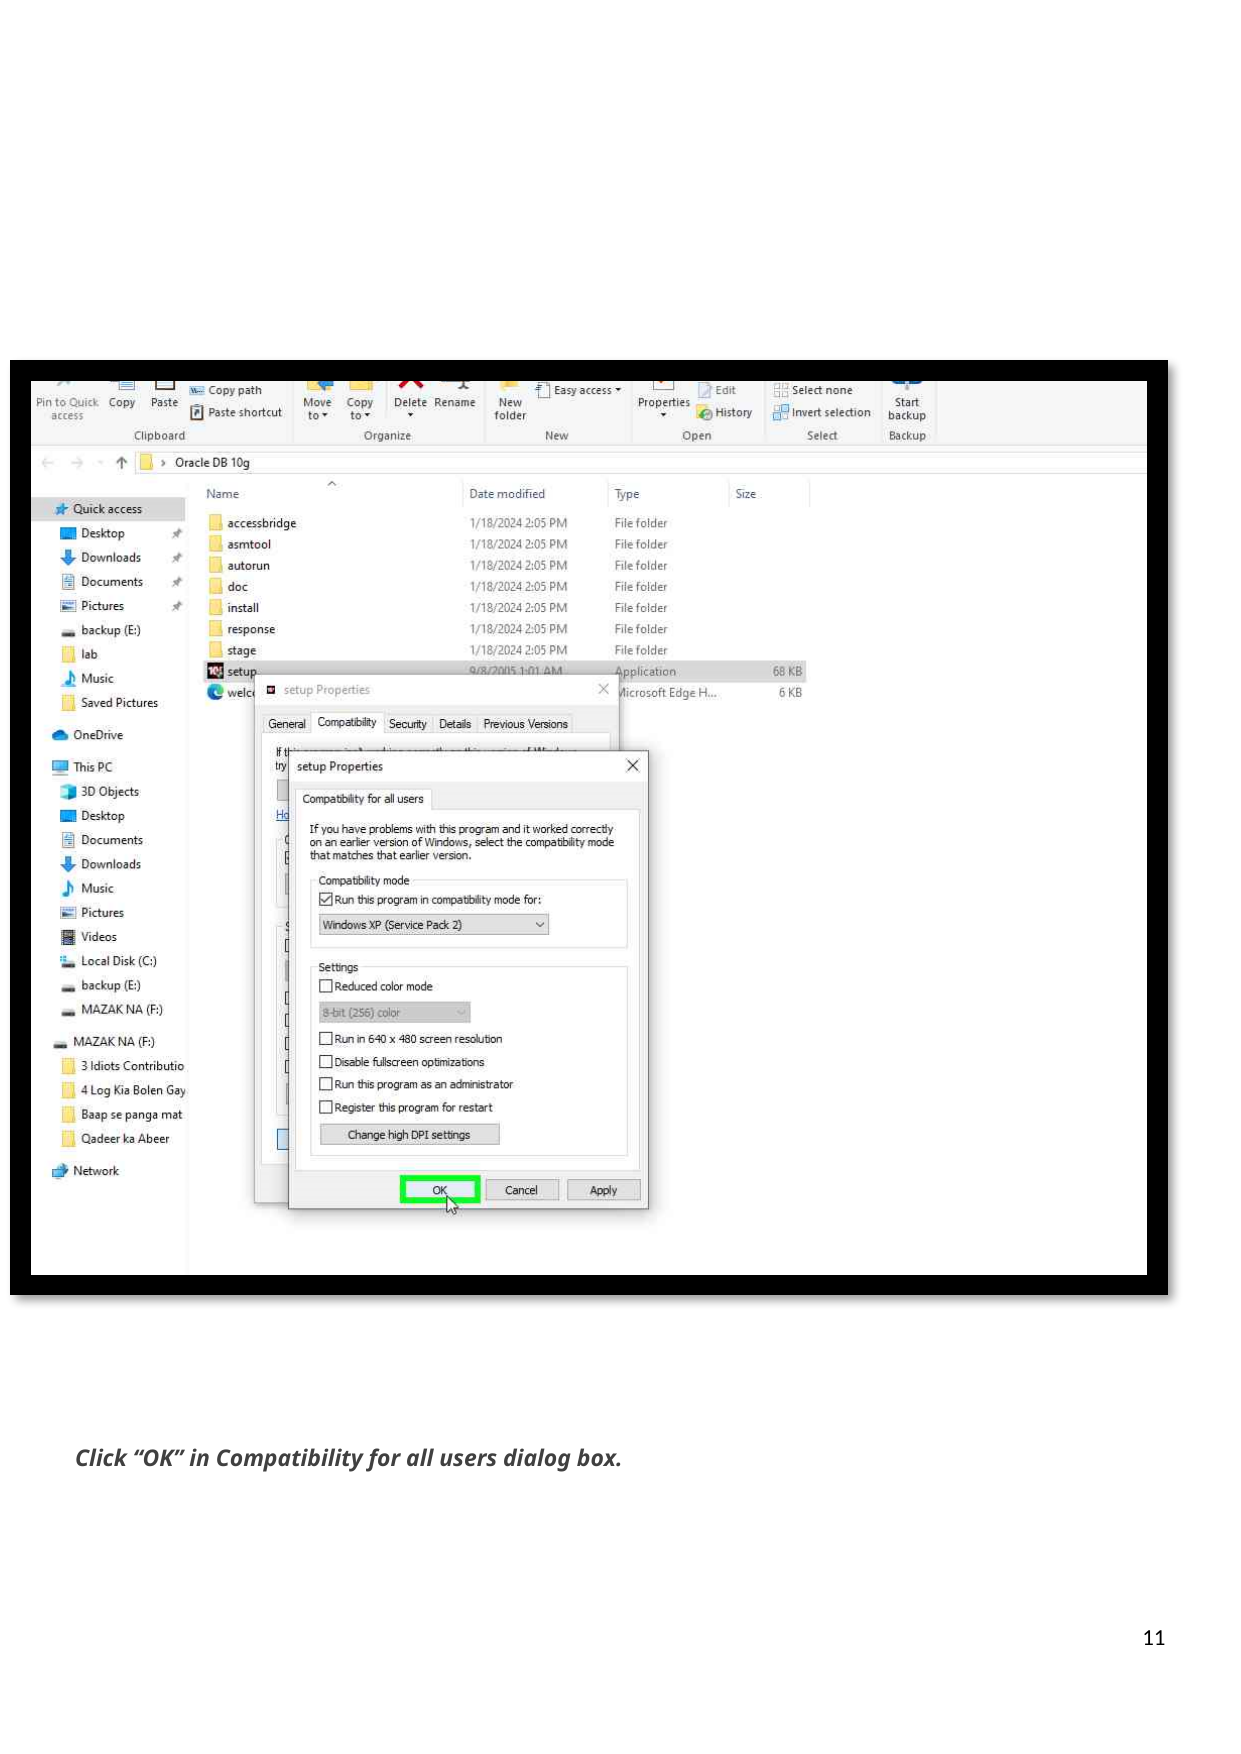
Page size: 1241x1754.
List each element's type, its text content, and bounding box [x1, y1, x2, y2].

text Click “OK” in Compatibility for all users dialog box. [75, 1441, 1165, 1473]
picture [31, 381, 1147, 1275]
